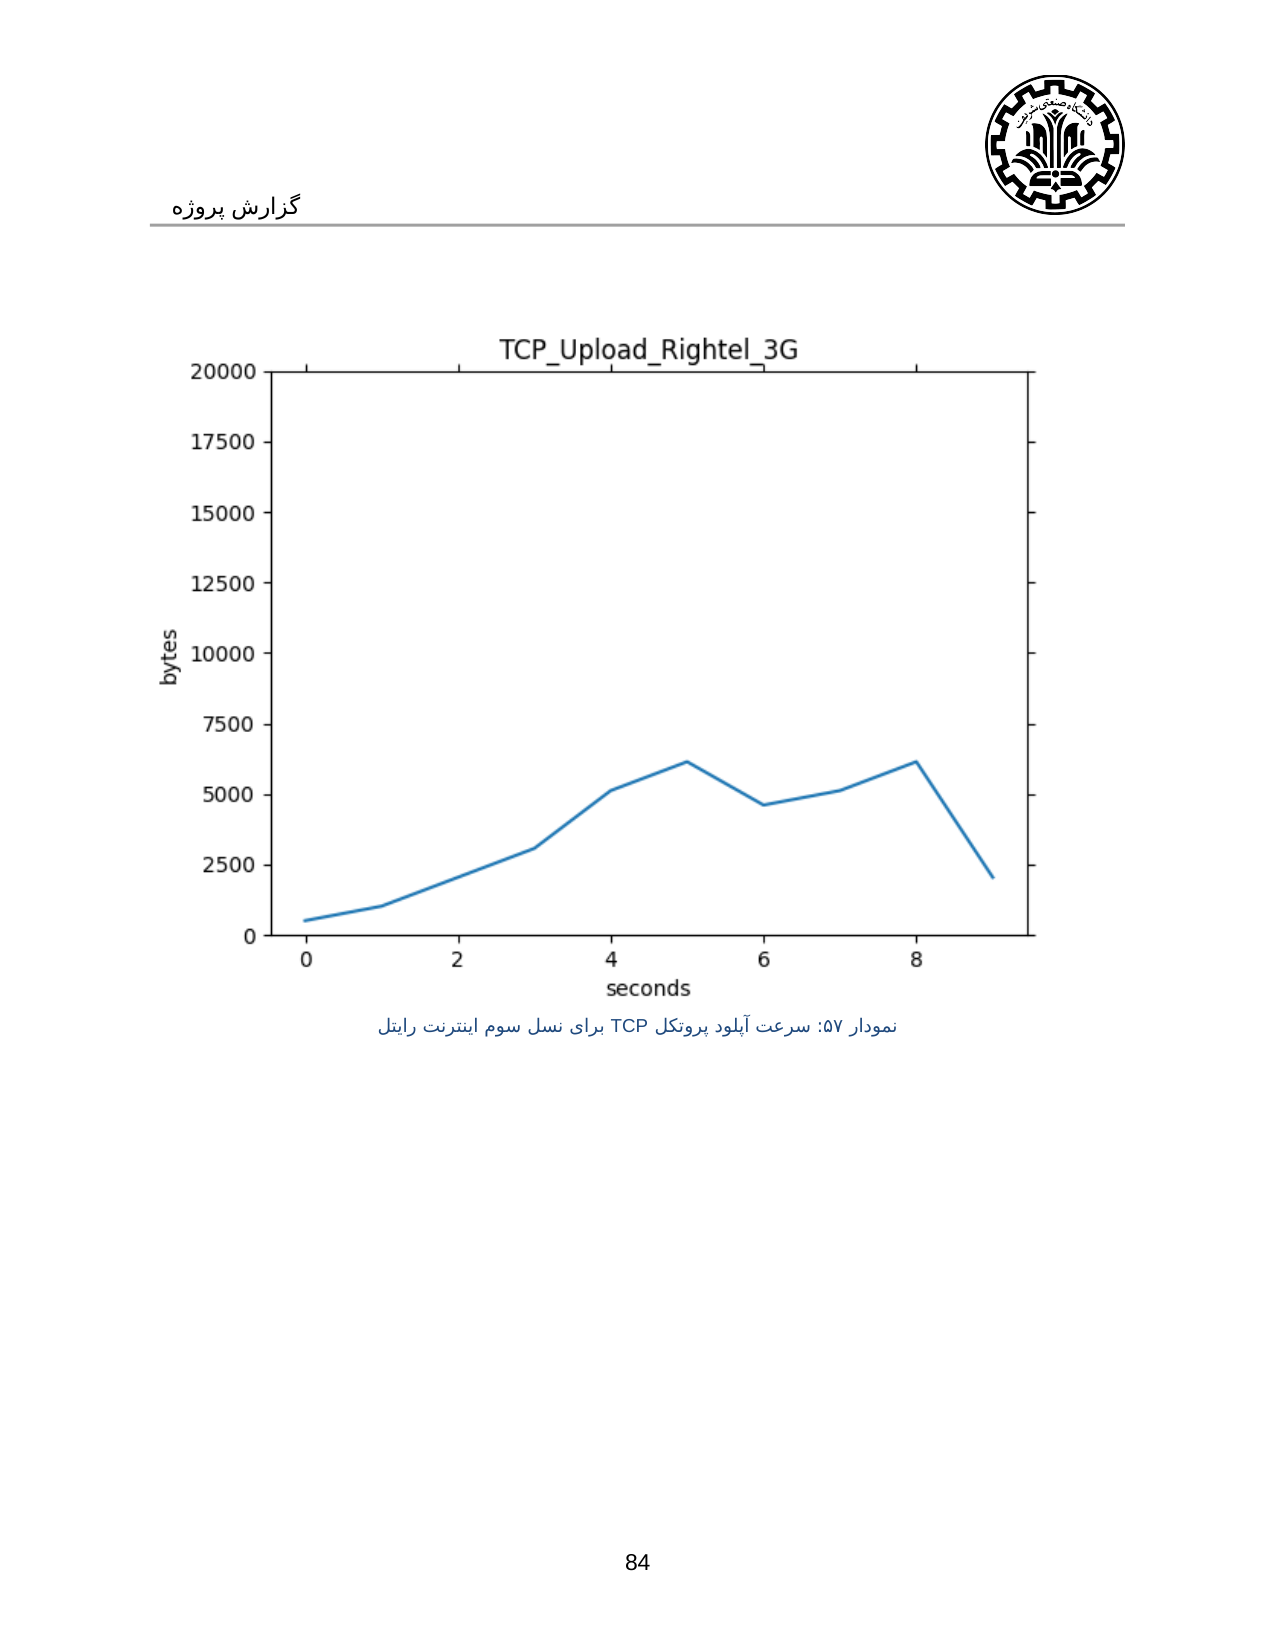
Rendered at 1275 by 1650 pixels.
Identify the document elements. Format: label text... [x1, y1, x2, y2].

picture [150, 283, 1125, 1016]
picture [985, 75, 1125, 215]
text نمودار ۵۷: سرعت آپلود پروتکل TCP برای نسل سوم اینترنت رایتل [150, 1016, 1125, 1037]
